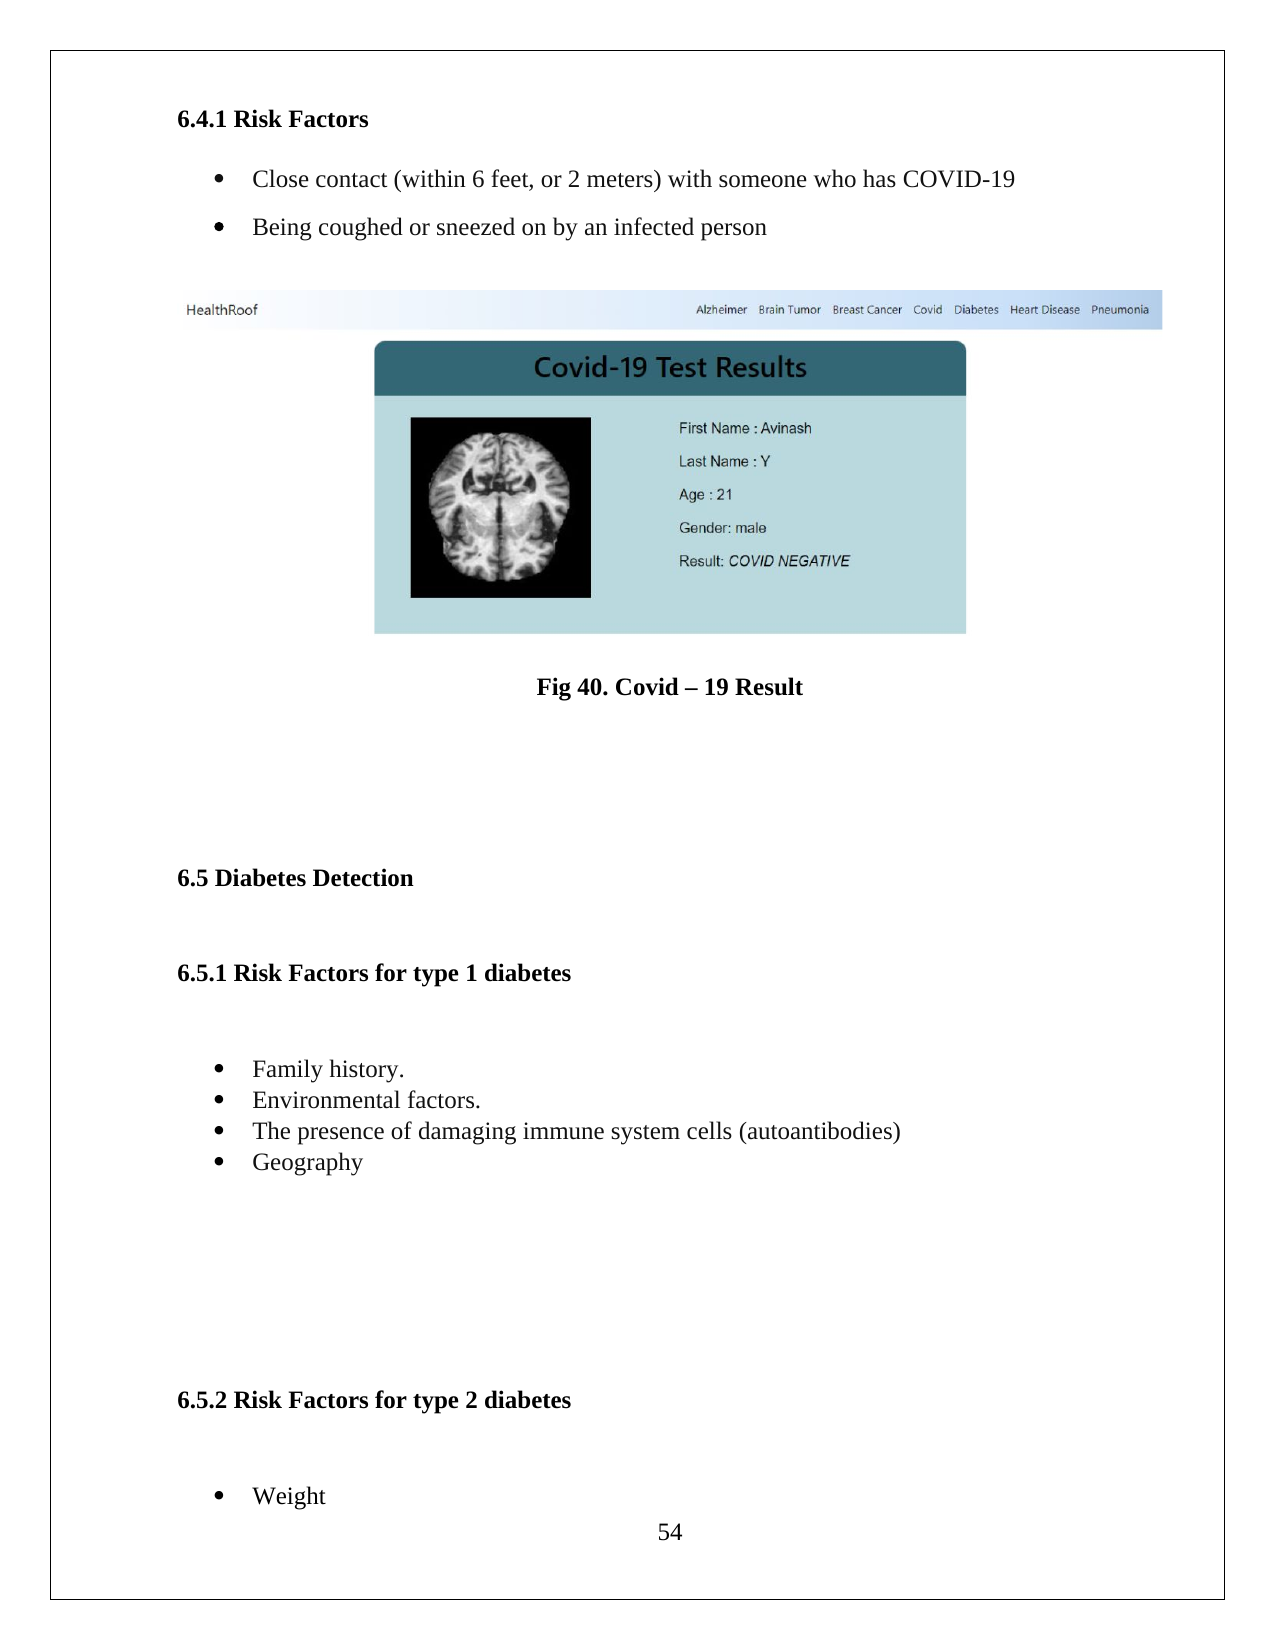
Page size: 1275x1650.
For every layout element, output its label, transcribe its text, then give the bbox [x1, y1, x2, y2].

list Weight [214, 1481, 1162, 1510]
text 6.5.1 Risk Factors for type 1 diabetes [177, 958, 1162, 987]
text 6.5 Diabetes Detection [177, 863, 1162, 892]
list Environmental factors. [214, 1085, 1162, 1114]
list Geography [214, 1147, 1162, 1176]
text 6.4.1 Risk Factors [177, 104, 1162, 132]
list Close contact (within 6 feet, or 2 meters) with someone who has COVID-19 [214, 164, 1162, 193]
list Family history. [214, 1054, 1162, 1083]
picture [177, 290, 1163, 654]
text Fig 40. Covid – 19 Result [177, 672, 1162, 701]
list Being coughed or sneezed on by an infected person [214, 212, 1162, 241]
text 6.5.2 Risk Factors for type 2 diabetes [177, 1386, 1162, 1414]
list The presence of damaging immune system cells (autoantibodies) [214, 1116, 1162, 1145]
